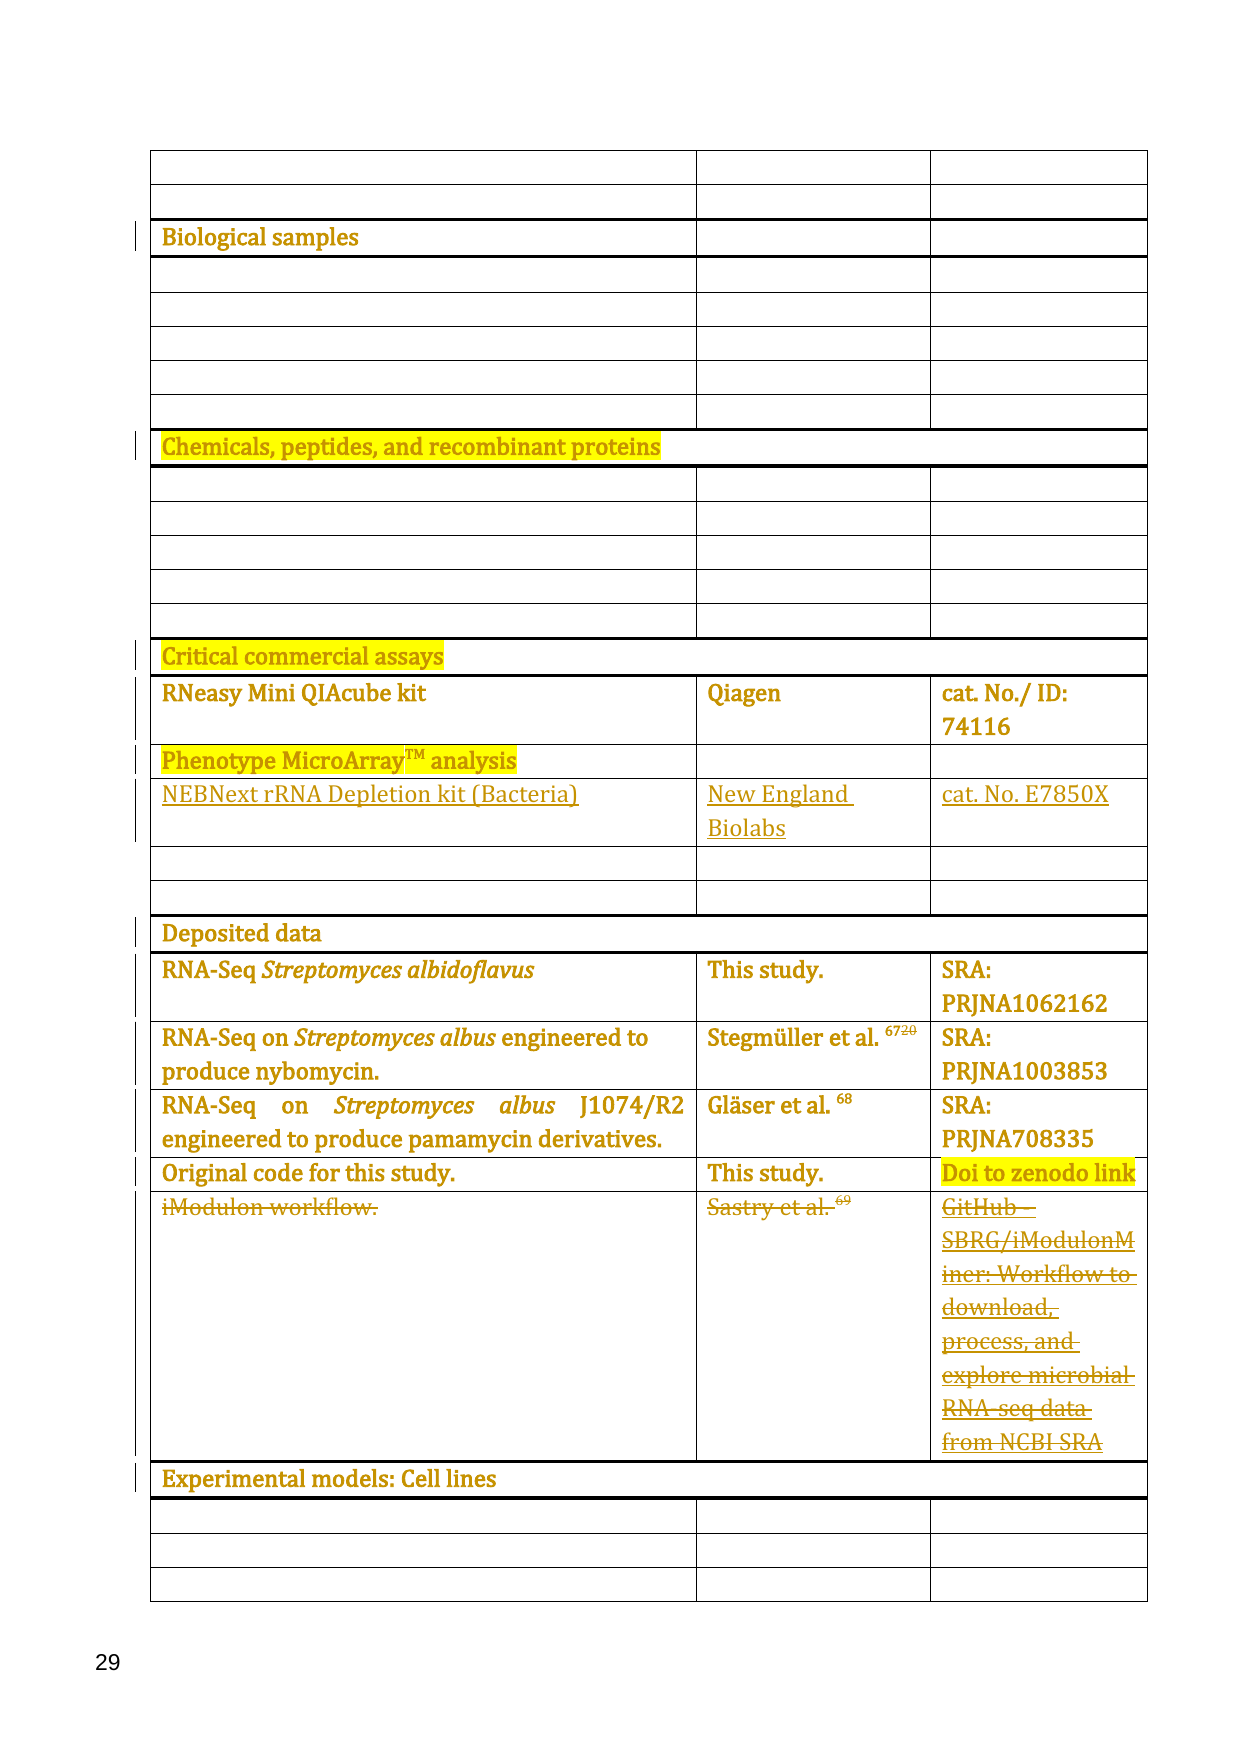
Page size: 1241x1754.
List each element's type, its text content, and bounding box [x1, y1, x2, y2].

table_cell This study. [697, 1158, 930, 1191]
table_cell Experimental models: Cell lines [151, 1463, 1147, 1496]
table_cell [697, 468, 930, 501]
table_cell [931, 745, 1147, 778]
table_cell [931, 1500, 1147, 1533]
table_cell Gläser et al. 68 [697, 1090, 930, 1157]
table_cell Original code for this study. [151, 1158, 696, 1191]
table_cell SRA: PRJNA1062162 [931, 954, 1147, 1021]
table_cell [151, 258, 696, 291]
table_cell [151, 1568, 696, 1601]
table_cell [151, 1192, 696, 1460]
table_cell [697, 1192, 930, 1460]
table_cell Qiagen [697, 677, 930, 744]
table_cell [931, 1568, 1147, 1601]
table_cell [931, 847, 1147, 880]
table_cell [931, 779, 1147, 846]
table_cell [151, 847, 696, 880]
table_cell RNA-Seq Streptomyces albidoflavus [151, 954, 696, 1021]
table_cell [931, 570, 1147, 603]
table_cell [697, 536, 930, 569]
table_cell [151, 1534, 696, 1567]
table_cell [151, 395, 696, 428]
table_cell [931, 502, 1147, 535]
table_cell [151, 1500, 696, 1533]
table_cell [697, 258, 930, 291]
table_cell [697, 1534, 930, 1567]
table_cell [697, 502, 930, 535]
table_cell SRA: PRJNA708335 [931, 1090, 1147, 1157]
table_cell [931, 1192, 1147, 1460]
table_cell [151, 604, 696, 637]
table_cell Stegmüller et al. 67 [697, 1022, 930, 1089]
table_cell [931, 468, 1147, 501]
table_cell [697, 847, 930, 880]
table_cell [697, 779, 930, 846]
table_cell [931, 185, 1147, 218]
table_cell [931, 395, 1147, 428]
table_cell [697, 1500, 930, 1533]
table_cell [697, 221, 930, 255]
table_cell [697, 745, 930, 778]
table_cell [151, 327, 696, 359]
table_cell [697, 395, 930, 428]
table_cell [151, 881, 696, 914]
table_cell cat. No./ ID: 74116 [931, 677, 1147, 744]
table_cell [151, 293, 696, 326]
table_cell [697, 293, 930, 326]
table_cell [697, 361, 930, 394]
table_cell [151, 468, 696, 501]
table_cell [931, 361, 1147, 394]
table_cell Deposited data [151, 917, 1147, 951]
table_cell Phenotype MicroArrayTM analysis [151, 745, 696, 778]
table_cell [697, 1568, 930, 1601]
table_cell [931, 151, 1147, 184]
table_cell [697, 570, 930, 603]
table_cell [931, 1534, 1147, 1567]
table_cell Critical commercial assays [151, 640, 1147, 674]
table_cell [931, 604, 1147, 637]
table_cell [151, 151, 696, 184]
table_cell Biological samples [151, 221, 696, 255]
table_cell [151, 185, 696, 218]
table_cell [931, 258, 1147, 291]
table_cell [151, 502, 696, 535]
table_cell Chemicals, peptides, and recombinant proteins [151, 431, 1147, 464]
table_cell This study. [697, 954, 930, 1021]
table_cell [931, 221, 1147, 255]
table_cell [931, 327, 1147, 359]
table_cell [697, 604, 930, 637]
table_cell [697, 327, 930, 359]
table_cell Doi to zenodo link [931, 1158, 1147, 1191]
table_cell [697, 185, 930, 218]
table_cell [151, 570, 696, 603]
table_cell RNeasy Mini QIAcube kit [151, 677, 696, 744]
table_cell SRA: PRJNA1003853 [931, 1022, 1147, 1089]
table_cell [697, 151, 930, 184]
table_cell [697, 881, 930, 914]
table_cell [151, 779, 696, 846]
table_cell [151, 536, 696, 569]
table_cell [931, 293, 1147, 326]
table_cell [931, 881, 1147, 914]
table_cell RNA-Seq on Streptomyces albus engineered to produce nybomycin. [151, 1022, 696, 1089]
table_cell RNA-Seq on Streptomyces albus J1074/R2 engineered to produce pamamycin derivatives. [151, 1090, 696, 1157]
table_cell [151, 361, 696, 394]
table_cell [931, 536, 1147, 569]
